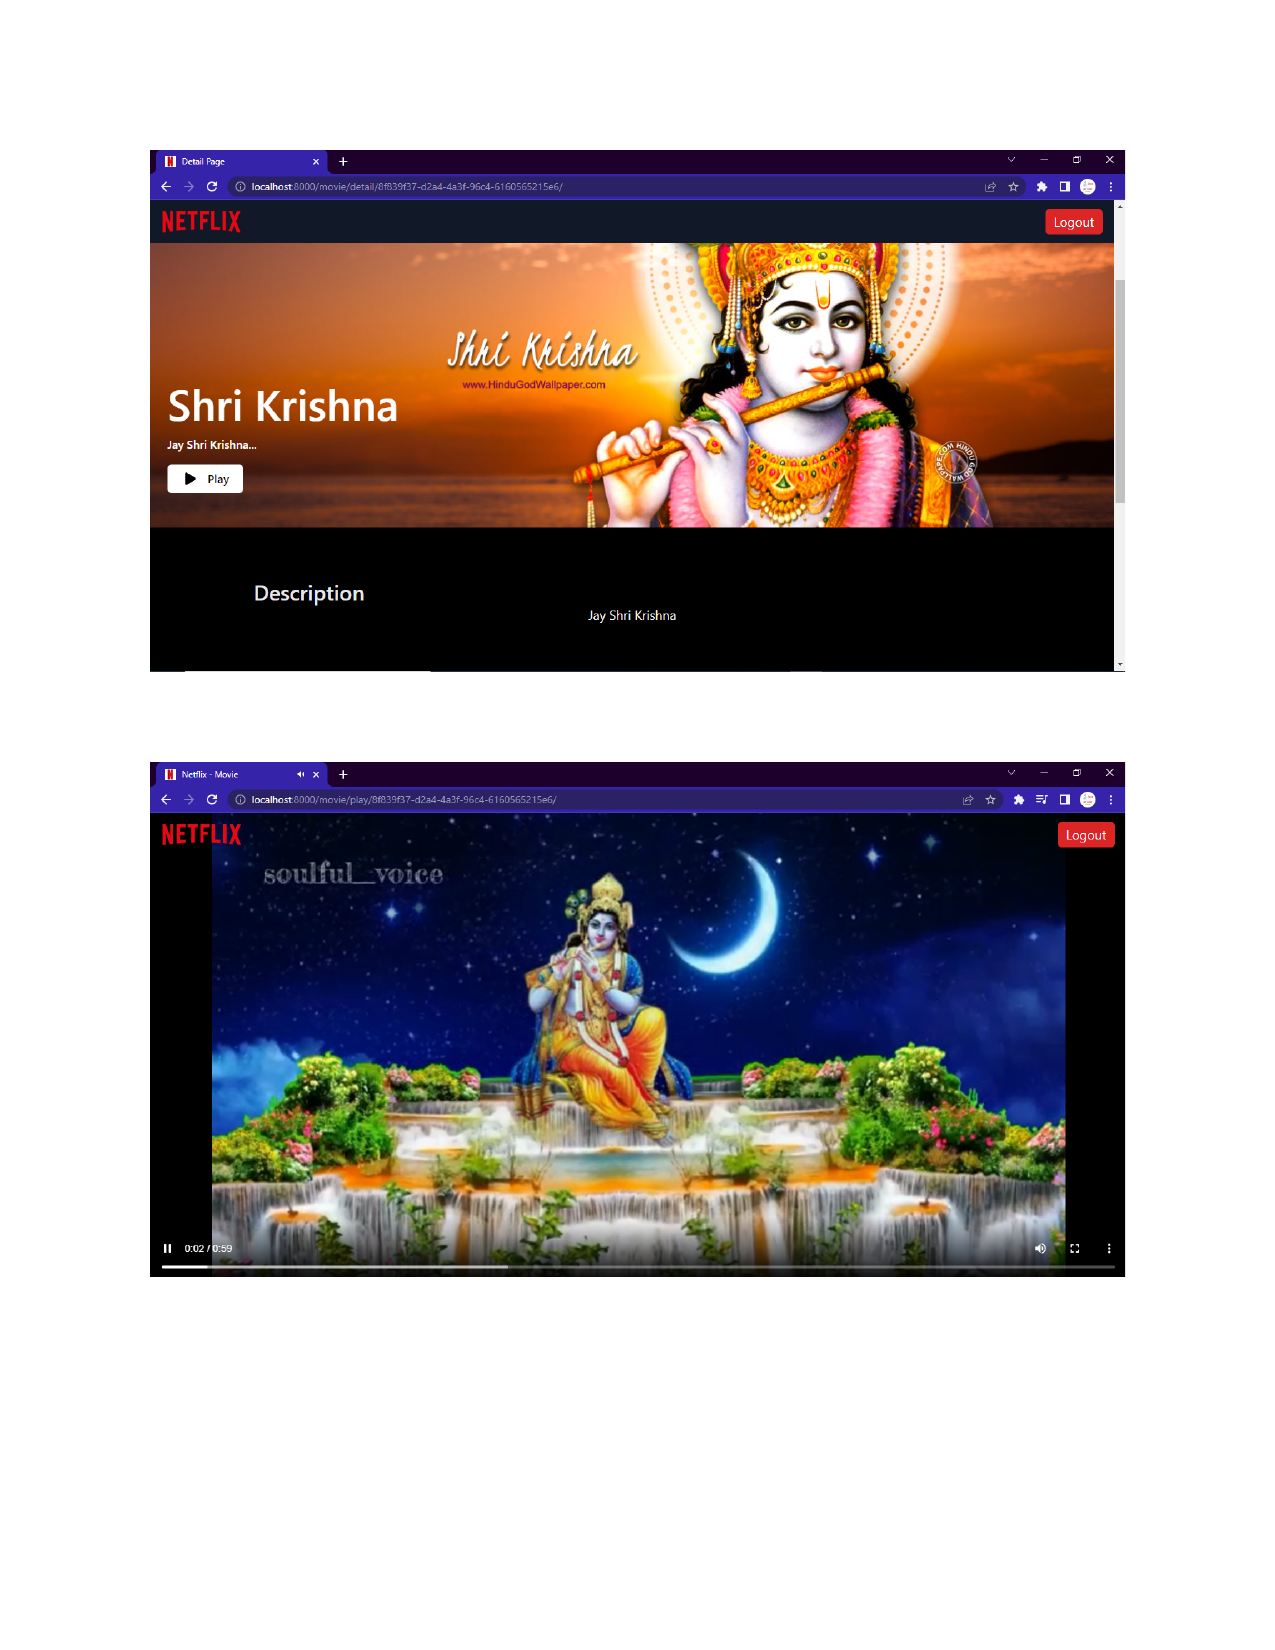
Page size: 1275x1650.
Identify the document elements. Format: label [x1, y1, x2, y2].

picture [150, 150, 1125, 672]
picture [150, 762, 1125, 1277]
